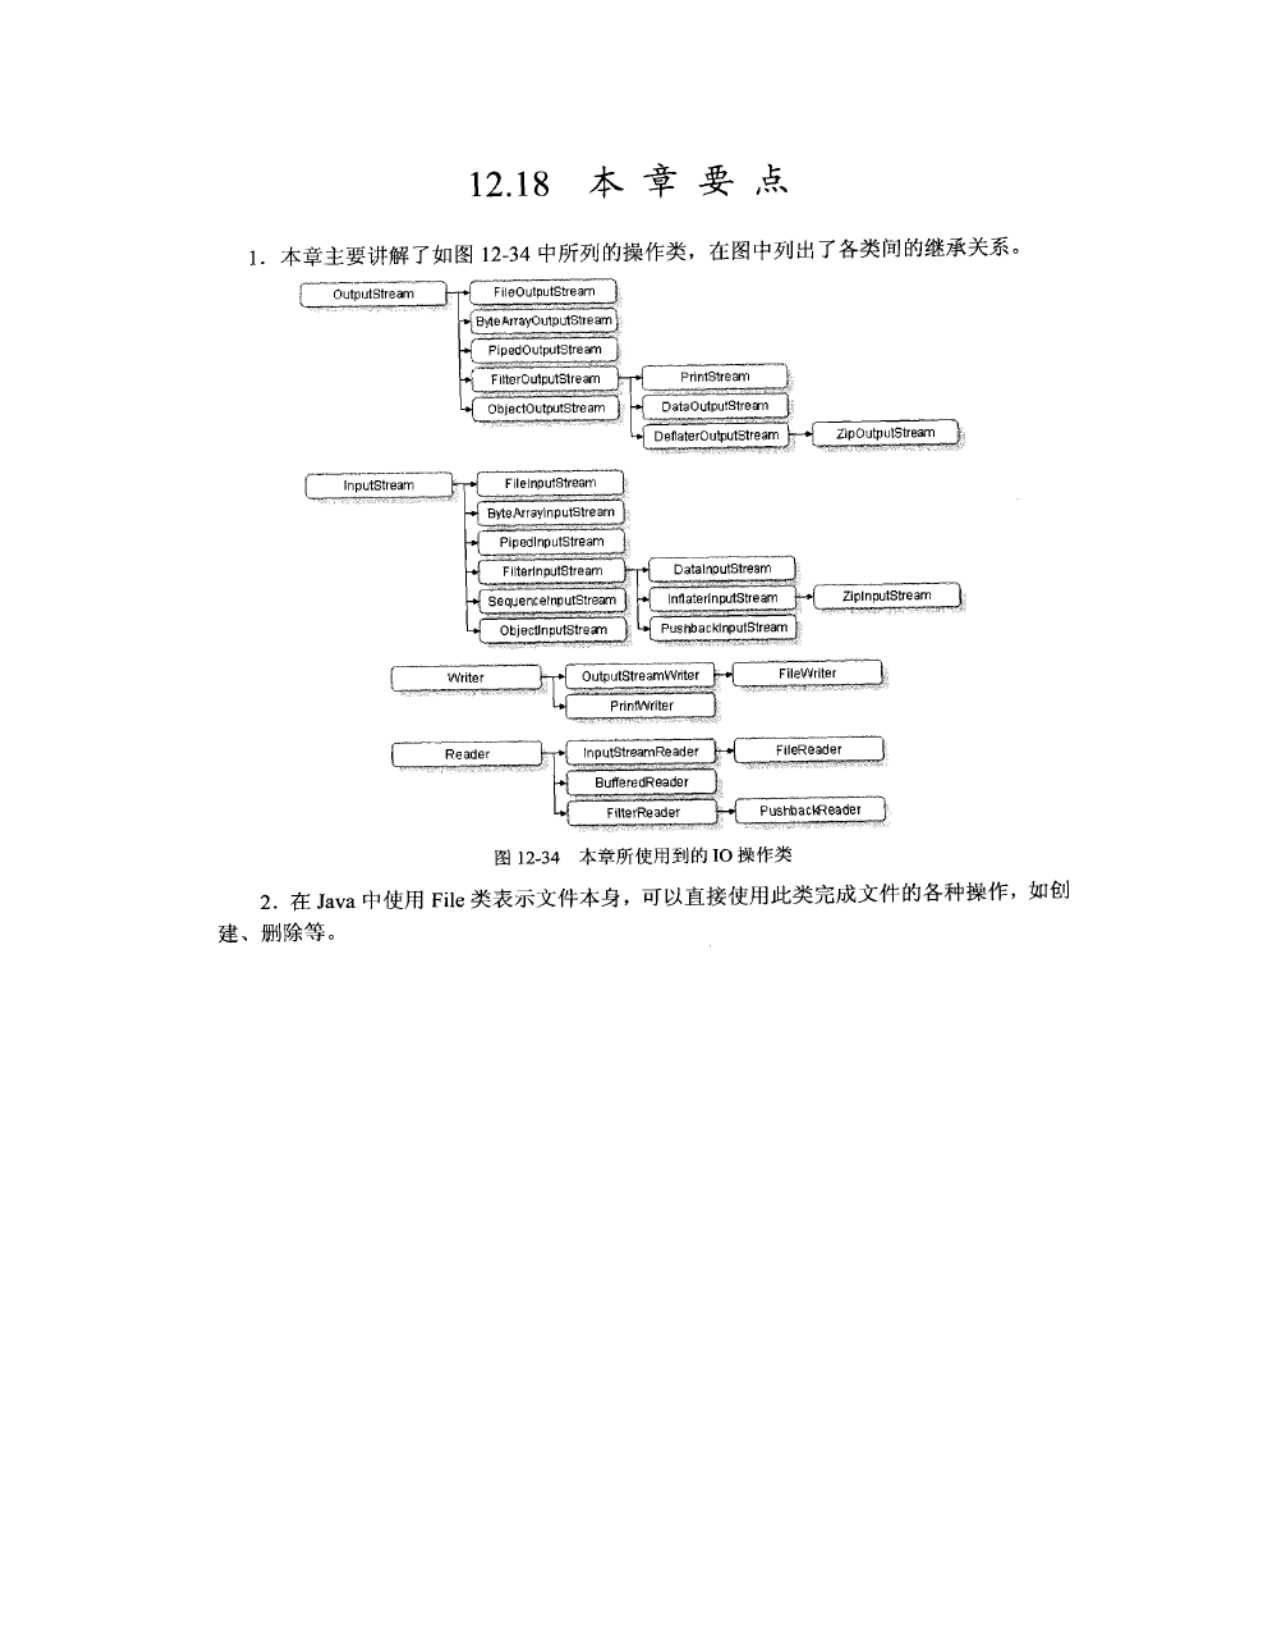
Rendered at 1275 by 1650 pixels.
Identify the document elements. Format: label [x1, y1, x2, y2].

picture [187, 150, 1088, 949]
